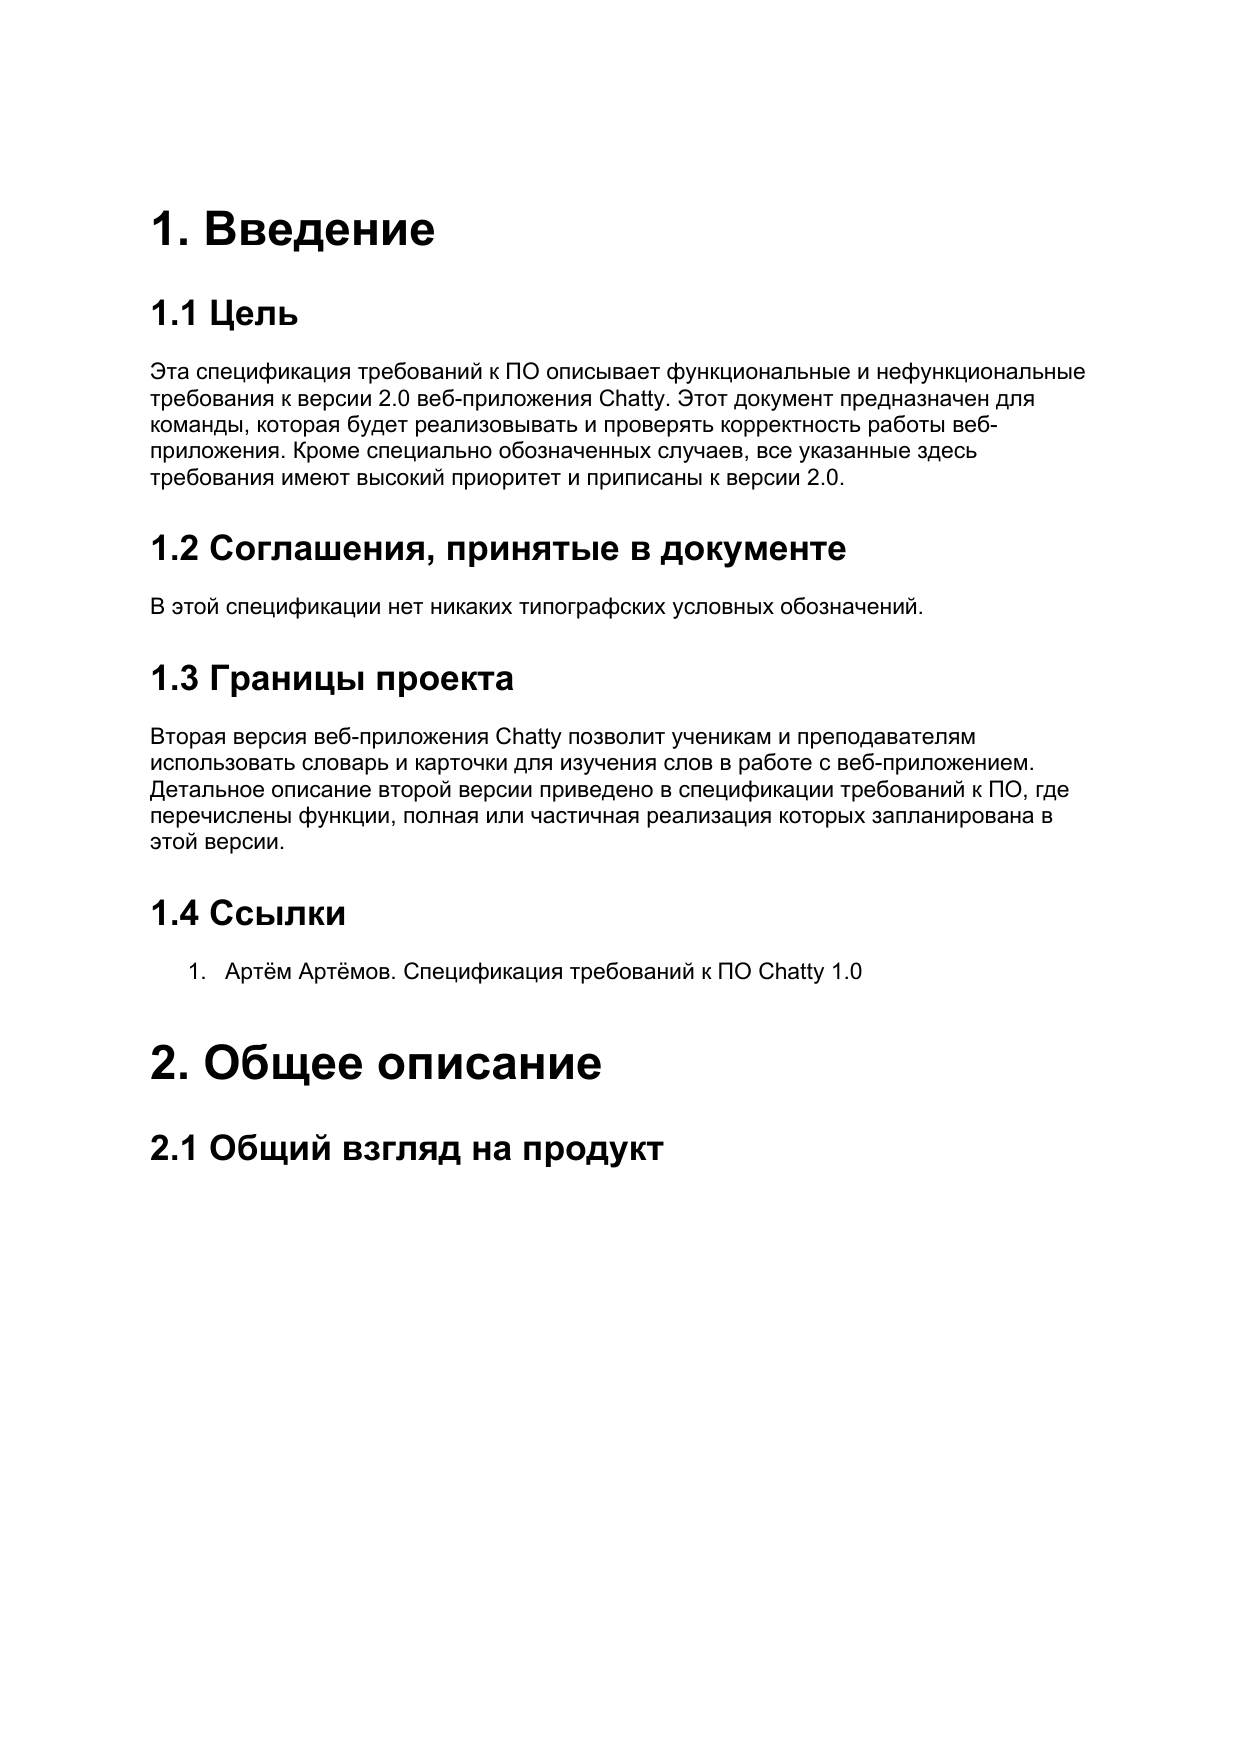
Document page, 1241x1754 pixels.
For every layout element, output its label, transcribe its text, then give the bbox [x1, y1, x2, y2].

subtitle 2.1 Общий взгляд на продукт [150, 1127, 1090, 1168]
text В этой спецификации нет никаких типографских условных обозначений. [150, 593, 1090, 620]
subtitle 2. Общее описание [150, 1034, 1090, 1089]
subtitle 1. Введение [150, 200, 1090, 255]
text Вторая версия веб-приложения Chatty позволит ученикам и преподавателям использовать словарь и карточки для изучения слов в работе с веб-приложением. Детальное описание второй версии приведено в спецификации требований к ПО, где перечислены функции, полная или частичная реализация которых запланирована в этой версии. [150, 723, 1090, 855]
subtitle 1.4 Ссылки [150, 892, 1090, 933]
text Эта спецификация требований к ПО описывает функциональные и нефункциональные требования к версии 2.0 веб-приложения Chatty. Этот документ предназначен для команды, которая будет реализовывать и проверять корректность работы веб-приложения. Кроме специально обозначенных случаев, все указанные здесь требования имеют высокий приоритет и приписаны к версии 2.0. [150, 358, 1090, 490]
list Артём Артёмов. Спецификация требований к ПО Chatty 1.0 [187, 958, 1090, 984]
subtitle 1.1 Цель [150, 293, 1090, 333]
subtitle 1.2 Соглашения, принятые в документе [150, 528, 1090, 568]
subtitle 1.3 Границы проекта [150, 657, 1090, 698]
